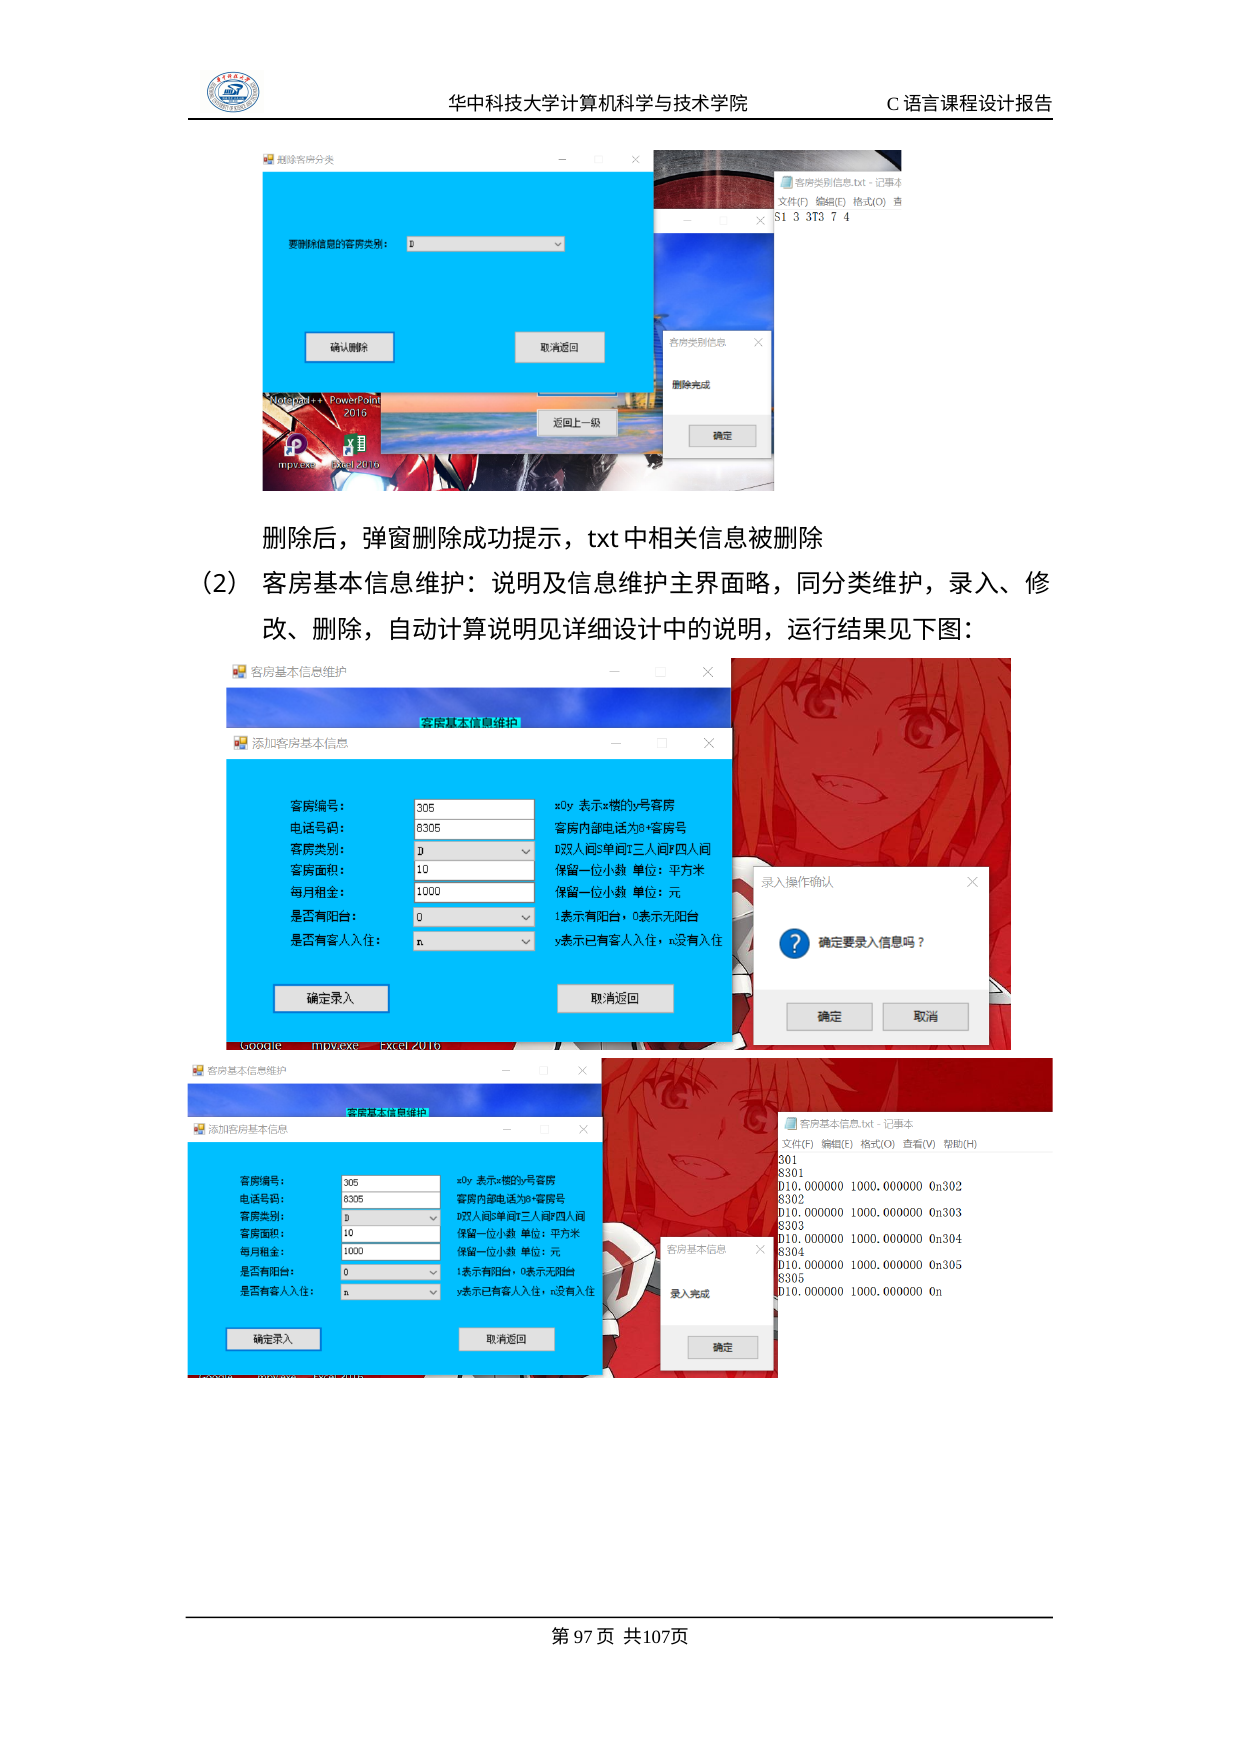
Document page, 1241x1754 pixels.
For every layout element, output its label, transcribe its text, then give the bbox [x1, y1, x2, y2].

picture [341, 1284, 440, 1300]
picture [407, 237, 565, 251]
picture [342, 1176, 440, 1260]
picture [459, 1328, 554, 1351]
picture [200, 70, 264, 113]
picture [414, 932, 535, 951]
picture [187, 1058, 1053, 1378]
list 客房基本信息维护：说明及信息维护主界面略，同分类维护，录入、修改、删除，自动计算说明见详细设计中的说明，运行结果见下图： [187, 559, 1053, 650]
list 删除后，弹窗删除成功提示，txt中相关信息被删除 [262, 514, 1053, 559]
picture [306, 333, 394, 362]
picture [414, 800, 535, 839]
picture [558, 984, 674, 1013]
picture [274, 985, 389, 1012]
picture [226, 658, 1011, 1050]
picture [341, 1265, 440, 1280]
picture [262, 150, 902, 491]
picture [414, 842, 535, 903]
picture [414, 908, 535, 927]
picture [515, 332, 604, 363]
picture [227, 1328, 321, 1350]
